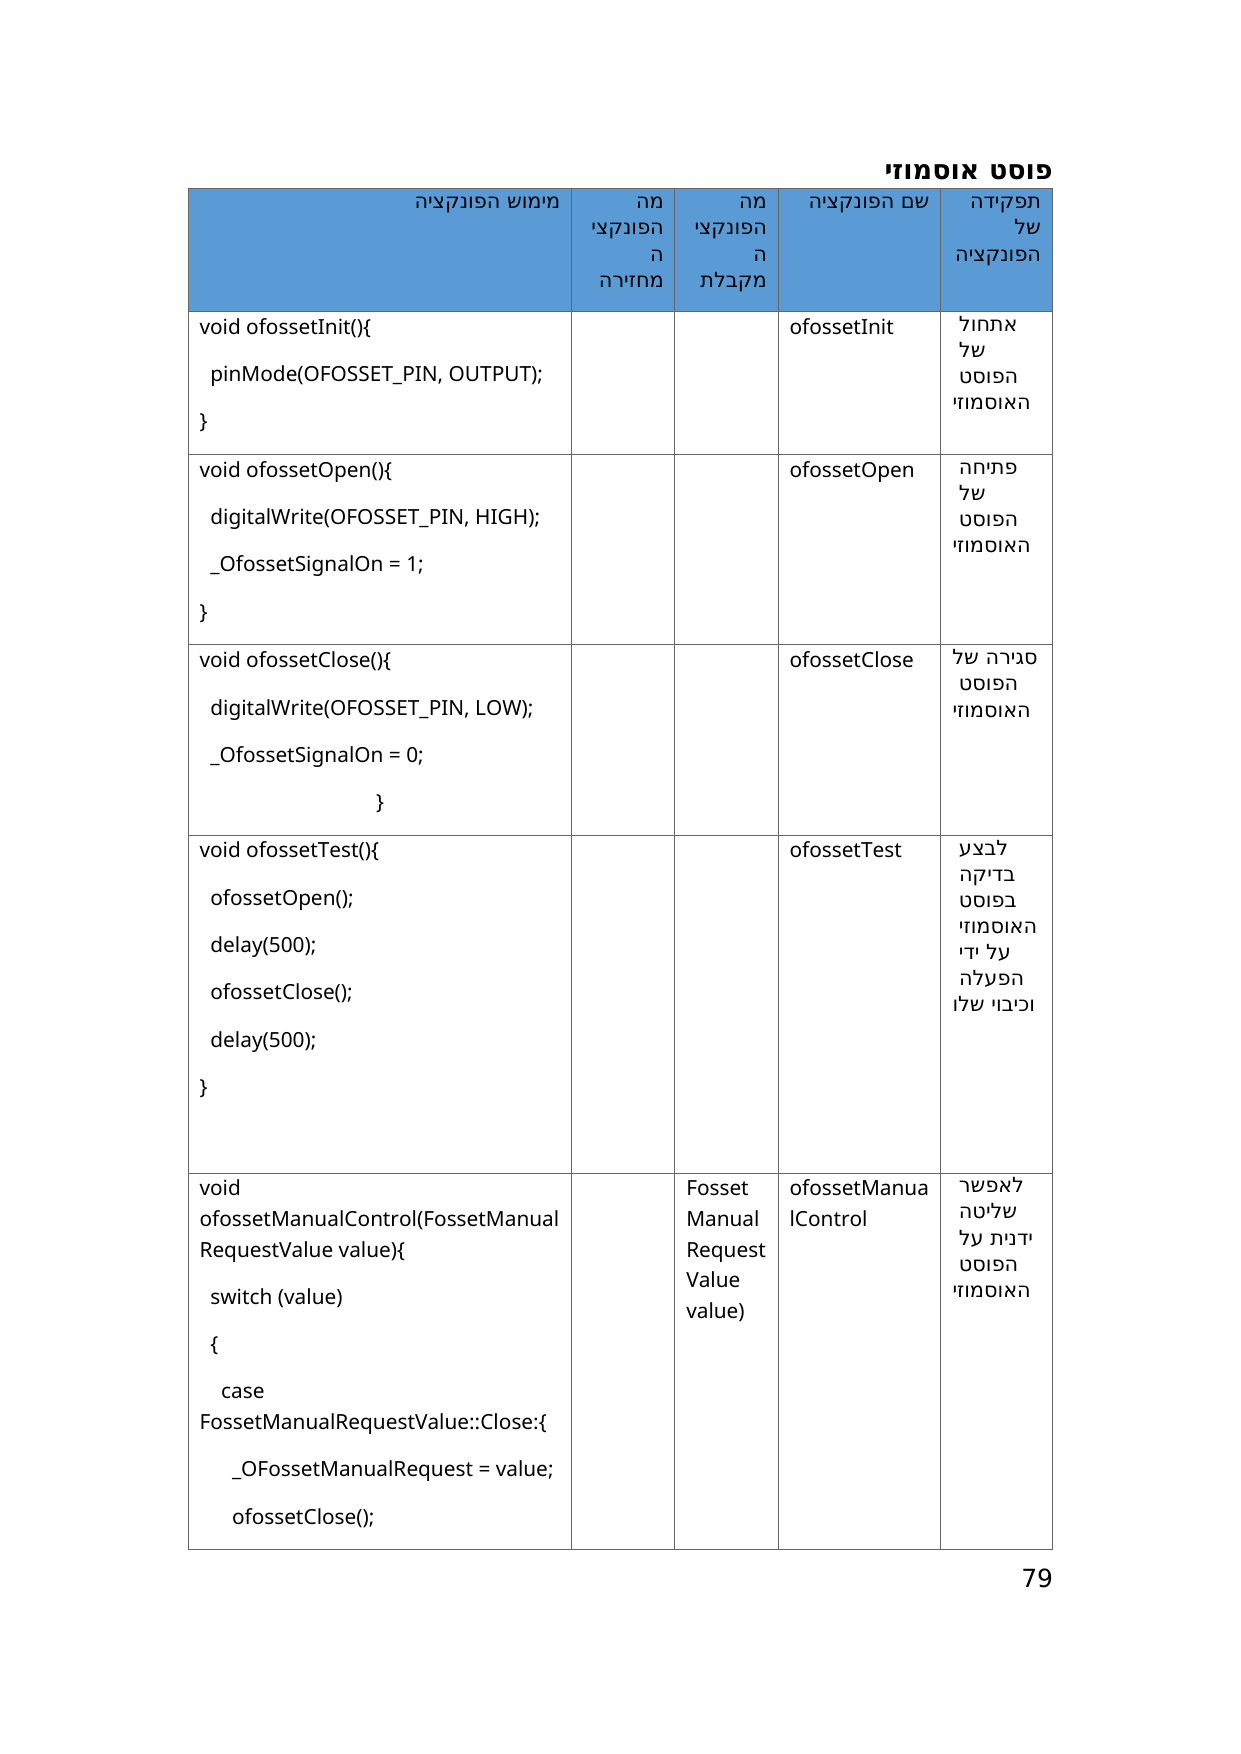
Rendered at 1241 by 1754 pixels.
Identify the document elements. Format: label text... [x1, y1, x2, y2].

table_cell [572, 645, 674, 834]
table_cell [189, 1174, 571, 1549]
table_cell void ofossetInit(){ pinMode(OFOSSET_PIN, OUTPUT); } [189, 312, 571, 454]
subtitle פוסט אוסמוזי [187, 154, 1053, 186]
table_cell [572, 312, 674, 454]
table_cell [675, 312, 778, 454]
table_cell void ofossetTest(){ ofossetOpen(); delay(500); ofossetClose(); delay(500); } [189, 836, 571, 1172]
table_header מימוש הפונקציה [189, 189, 571, 311]
table_header תפקידה של הפונקציה [941, 189, 1052, 311]
table_header מה הפונקציה מקבלת [675, 189, 778, 311]
table_cell ofossetInit [779, 312, 940, 454]
table_cell [675, 645, 778, 834]
table_cell [572, 455, 674, 644]
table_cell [675, 1174, 778, 1549]
table_cell [572, 1174, 674, 1549]
table_cell ofossetClose [779, 645, 940, 834]
table_cell void ofossetOpen(){ digitalWrite(OFOSSET_PIN, HIGH); _OfossetSignalOn = 1; } [189, 455, 571, 644]
table_header שם הפונקציה [779, 189, 940, 311]
table_cell לבצע בדיקה בפוסט האוסמוזי על ידי הפעלה וכיבוי שלו [941, 836, 1052, 1172]
table_cell void ofossetClose(){ digitalWrite(OFOSSET_PIN, LOW); _OfossetSignalOn = 0; } [189, 645, 571, 834]
table_cell ofossetOpen [779, 455, 940, 644]
table_header מה הפונקציה מחזירה [572, 189, 674, 311]
table_cell סגירה של הפוסט האוסמוזי [941, 645, 1052, 834]
table_cell ofossetTest [779, 836, 940, 1172]
table_cell אתחול של הפוסט האוסמוזי [941, 312, 1052, 454]
table_cell פתיחה של הפוסט האוסמוזי [941, 455, 1052, 644]
table_cell [675, 455, 778, 644]
table_cell [675, 836, 778, 1172]
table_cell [941, 1174, 1052, 1549]
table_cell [779, 1174, 940, 1549]
table_cell [572, 836, 674, 1172]
